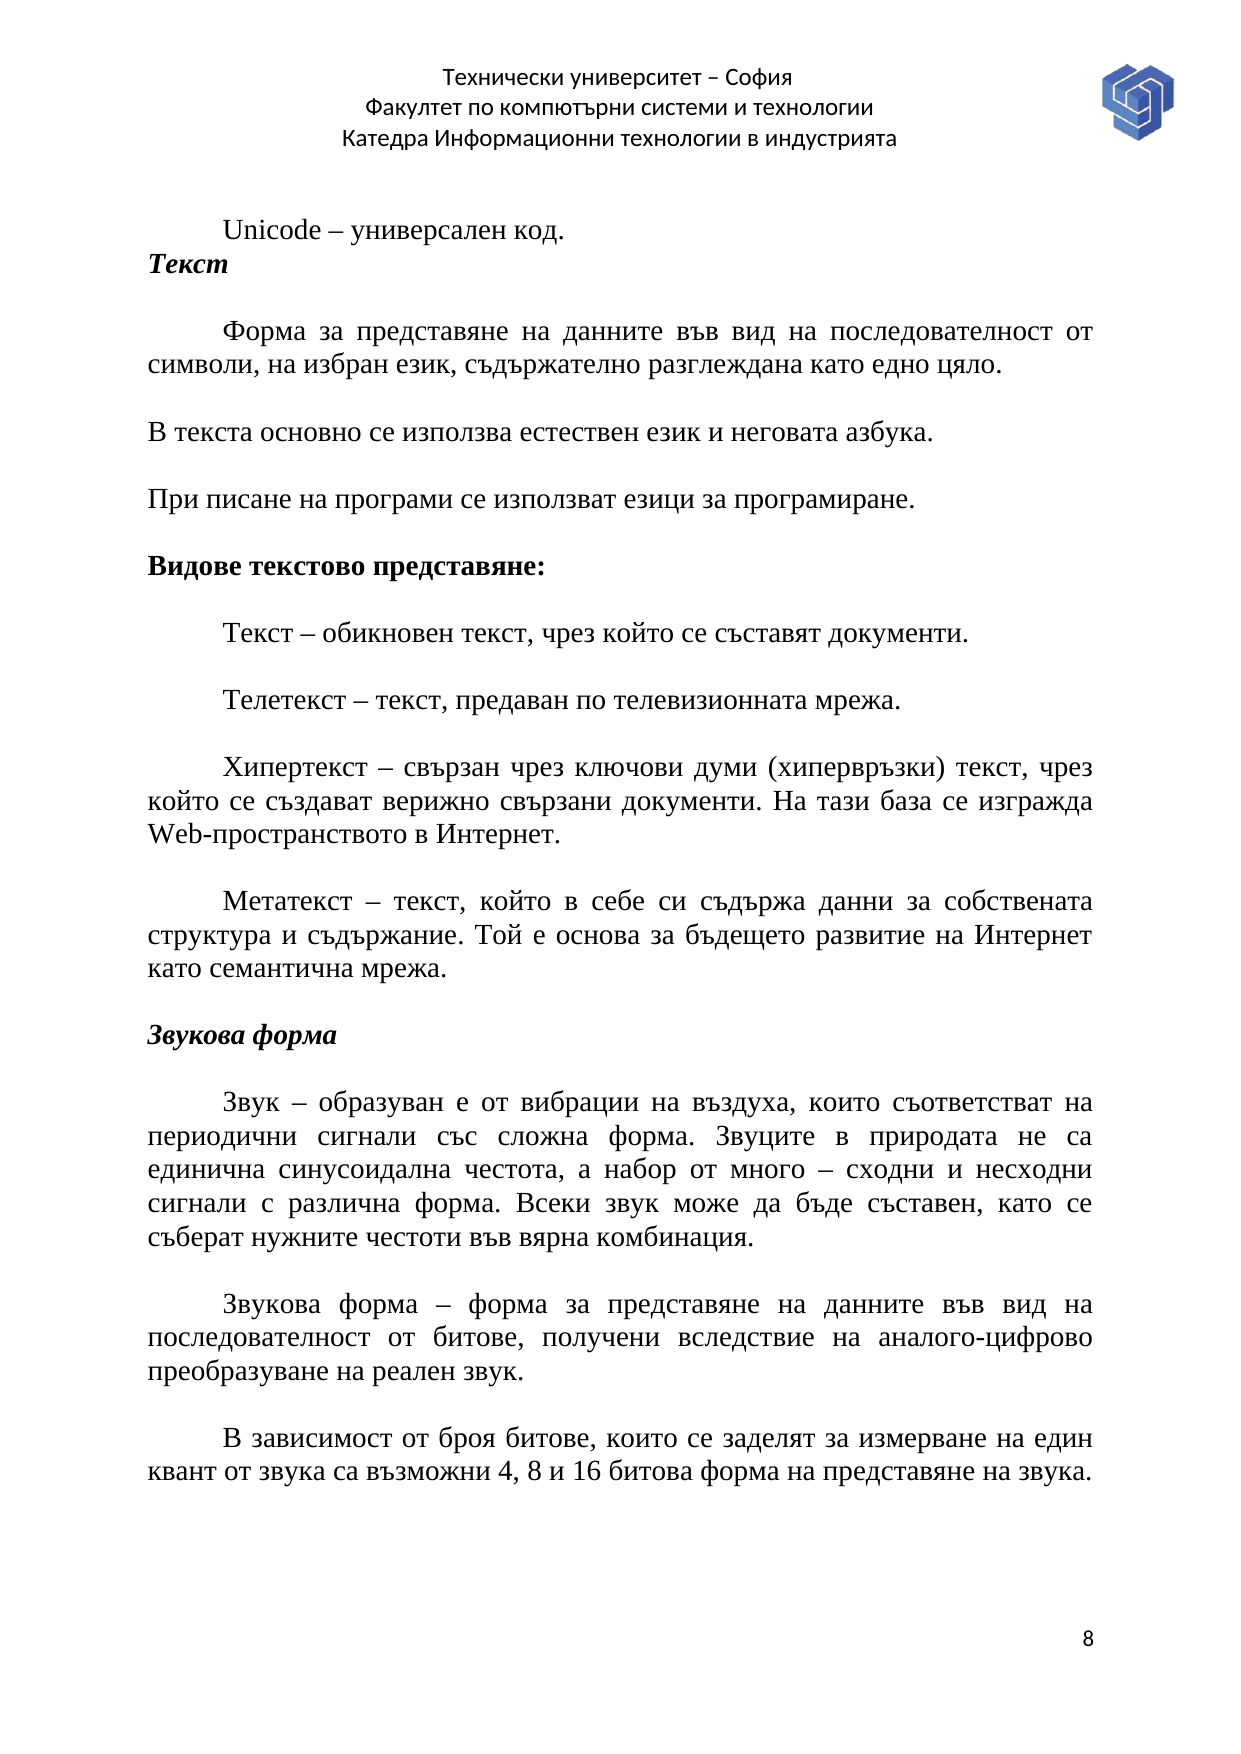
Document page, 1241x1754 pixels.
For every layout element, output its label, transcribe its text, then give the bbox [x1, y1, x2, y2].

text Видове текстово представяне: [147, 548, 1094, 581]
text Текст – обикновен текст, чрез който се съставят документи. [147, 615, 1094, 648]
text Хипертекст – свързан чрез ключови думи (хипервръзки) текст, чрез който се създават верижно свързани документи. На тази база се изгражда Web-пространството в Интернет. [147, 749, 1094, 850]
text Телетекст – текст, предаван по телевизионната мрежа. [147, 682, 1094, 716]
text Форма за представяне на данните във вид на последователност от символи, на избран език, съдържателно разглеждана като едно цяло. [147, 313, 1094, 380]
text При писане на програми се използват езици за програмиране. [147, 481, 1094, 514]
text Звукова форма [147, 1017, 1094, 1051]
text Текст [147, 246, 1094, 279]
text В текста основно се използва естествен език и неговата азбука. [147, 414, 1094, 447]
picture [1092, 56, 1184, 148]
text Unicode – универсален код. [147, 212, 1094, 246]
text Метатекст – текст, който в себе си съдържа данни за собствената структура и съдържание. Той е основа за бъдещето развитие на Интернет като семантична мрежа. [147, 883, 1094, 984]
text В зависимост от броя битове, които се заделят за измерване на един квант от звука са възможни 4, 8 и 16 битова форма на представяне на звука. [147, 1420, 1094, 1487]
text Звук – образуван е от вибрации на въздуха, които съответстват на периодични сигнали със сложна форма. Звуците в природата не са единична синусоидална честота, а набор от много – сходни и несходни сигнали с различна форма. Всеки звук може да бъде съставен, като се съберат нужните честоти във вярна комбинация. [147, 1084, 1094, 1252]
text Звукова форма – форма за представяне на данните във вид на последователност от битове, получени вследствие на аналого-цифрово преобразуване на реален звук. [147, 1286, 1094, 1386]
